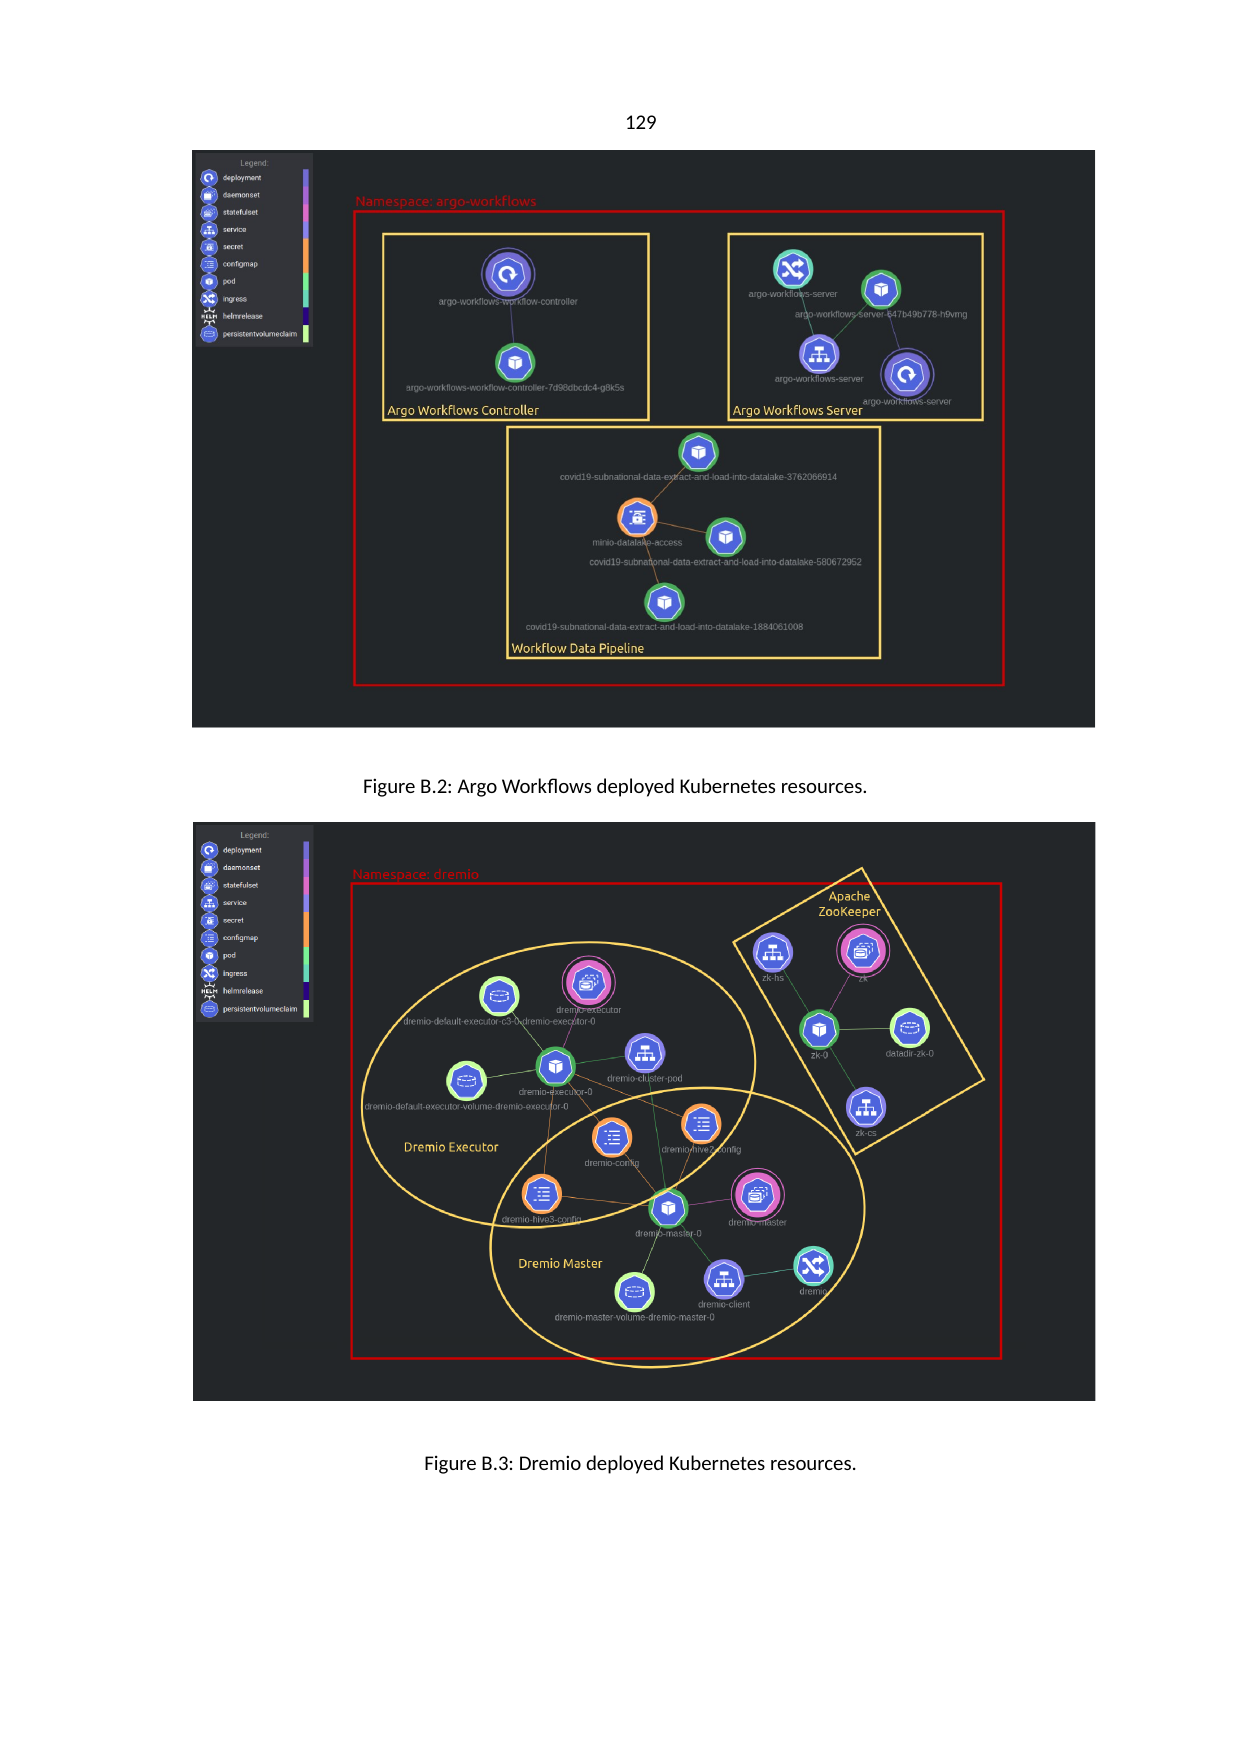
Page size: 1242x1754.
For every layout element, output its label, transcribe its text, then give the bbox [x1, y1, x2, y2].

text Figure B.2: Argo Workflows deployed Kubernetes resources. [363, 773, 975, 799]
text Figure B.3: Dremio deployed Kubernetes resources. [307, 1450, 975, 1475]
picture [192, 150, 1096, 728]
picture [192, 821, 1096, 1404]
